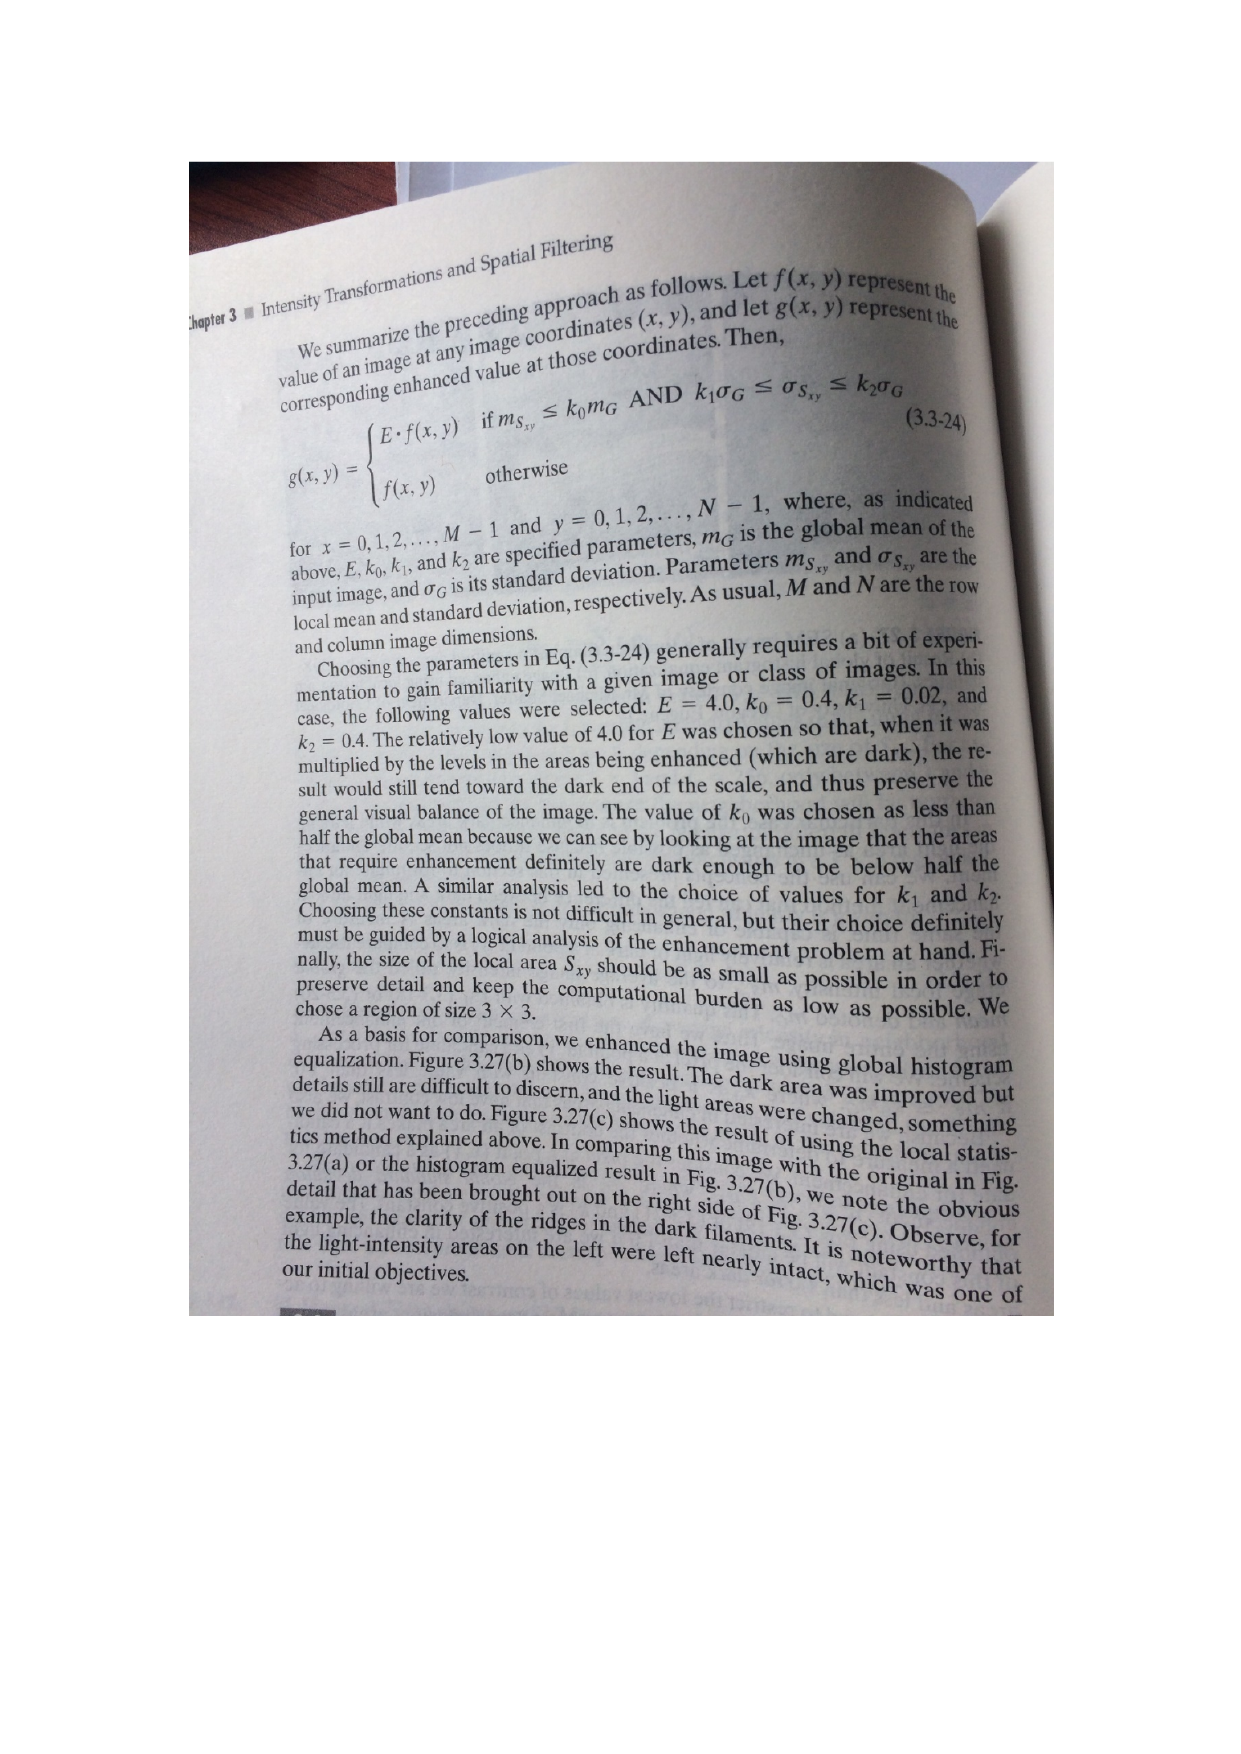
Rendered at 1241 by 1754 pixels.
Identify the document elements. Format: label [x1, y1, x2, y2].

picture [189, 163, 1054, 1315]
